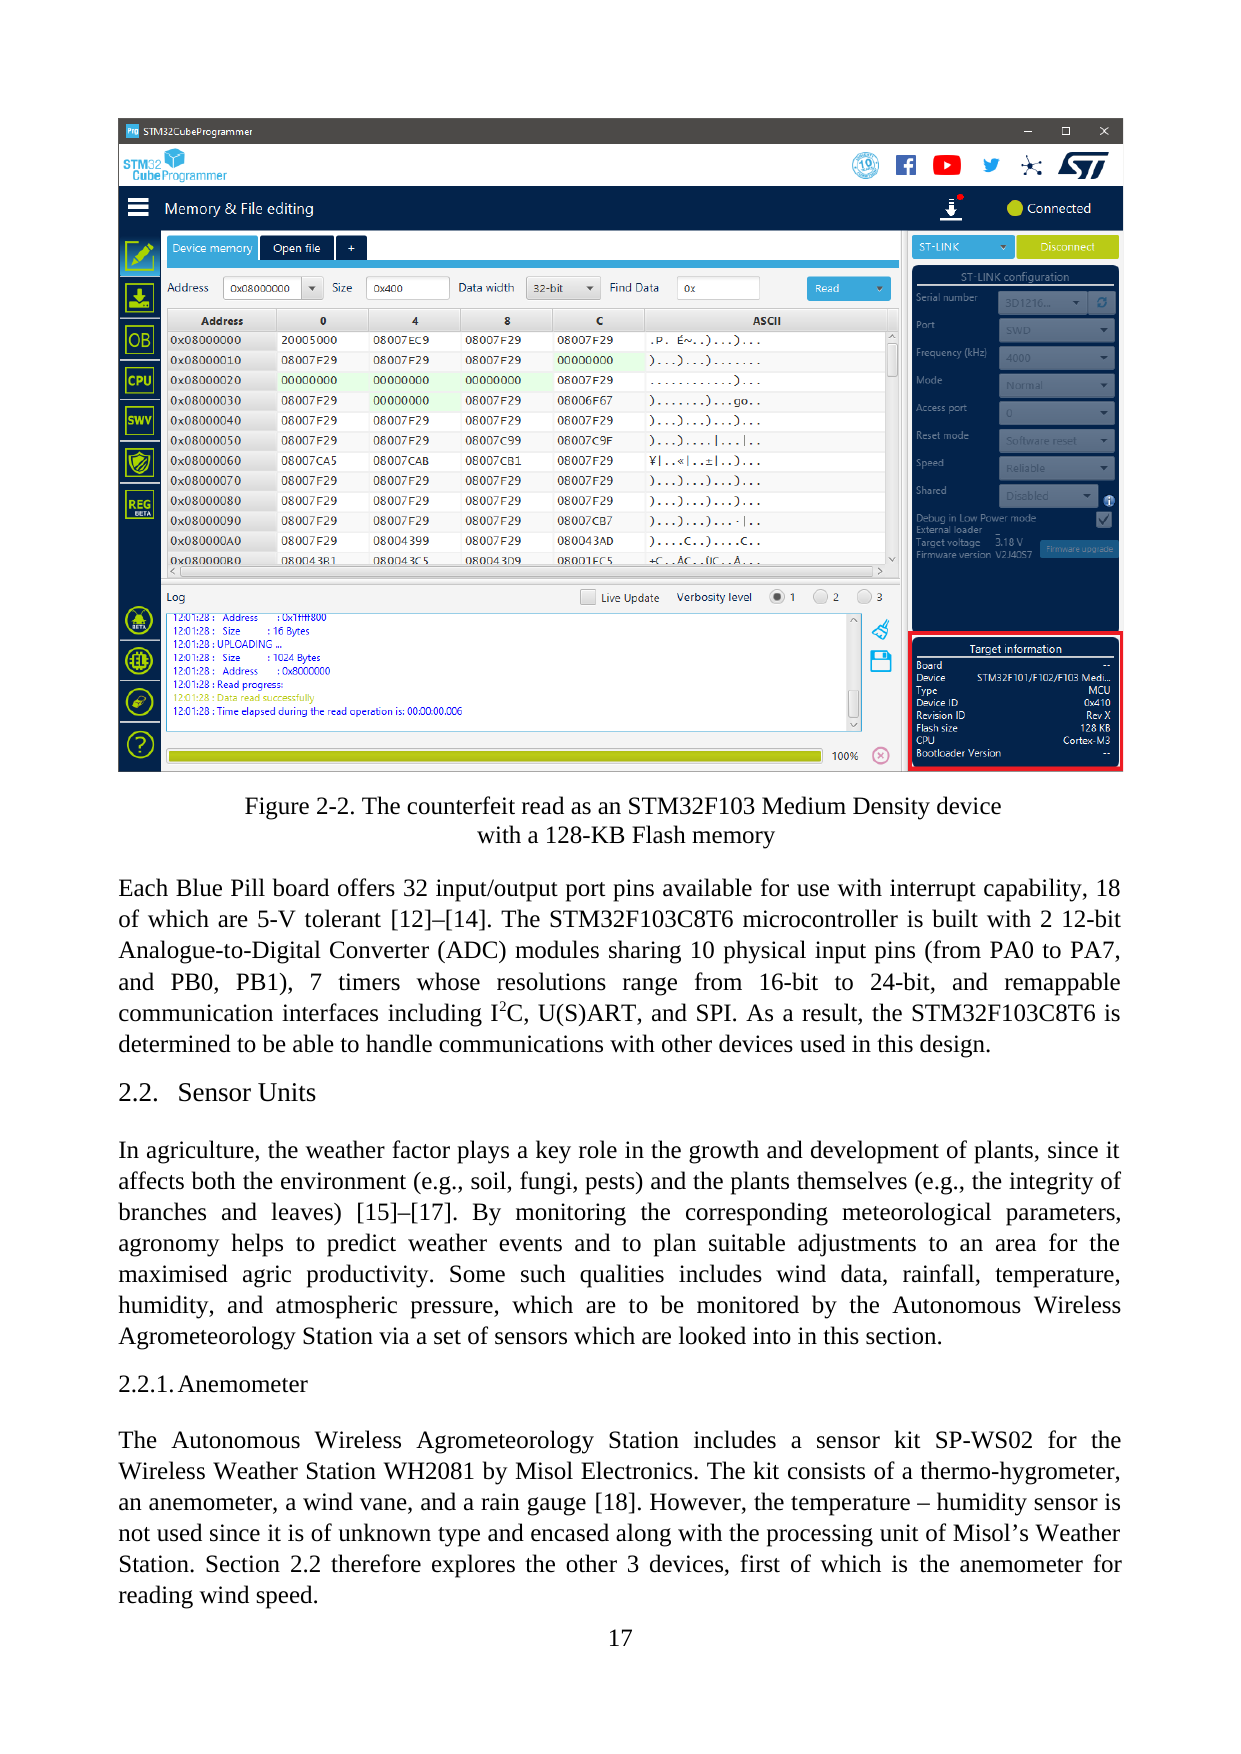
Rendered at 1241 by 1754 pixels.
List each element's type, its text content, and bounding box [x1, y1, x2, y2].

text The Autonomous Wireless Agrometeorology Station includes a sensor kit SP-WS02 for the Wireless Weather Station WH2081 by Misol Electronics. The kit consists of a thermo-hygrometer, an anemometer, a wind vane, and a rain gauge [18]. However, the temperature – humidity sensor is not used since it is of unknown type and encased along with the processing unit of Misol’s Weather Station. Section 2.2 therefore explores the other 3 devices, first of which is the anemometer for reading wind speed. [118, 1425, 1122, 1609]
text Figure 2-2. The counterfeit read as an STM32F103 Medium Density device with a 128-KB Flash memory [118, 791, 1134, 848]
text Each Blue Pill board offers 32 input/output port pins available for use with interrupt capability, 18 of which are 5-V tolerant [12]–[14]. The STM32F103C8T6 microcontroller is built with 2 12-bit Analogue-to-Digital Converter (ADC) modules sharing 10 physical input pins (from PA0 to PA7, and PB0, PB1), 7 timers whose resolutions range from 16-bit to 24-bit, and remappable communication interfaces including I2C, U(S)ART, and SPI. As a result, the STM32F103C8T6 is determined to be able to handle communications with other devices used in this design. [118, 873, 1122, 1057]
text In agriculture, the weather factor plays a key role in the growth and development of plants, since it affects both the environment (e.g., soil, fungi, pests) and the plants themselves (e.g., the integrity of branches and leaves) [15]–[17]. By monitoring the corresponding meteorological parameters, agronomy helps to predict weather events and to plan suitable adjustments to an area for the maximised agric productivity. Some such qualities includes wind data, rainfall, temperature, humidity, and atmospheric pressure, which are to be monitored by the Autonomous Wireless Agrometeorology Station via a set of sensors which are looked into in this section. [118, 1135, 1122, 1350]
subtitle Anemometer [118, 1369, 1122, 1398]
picture [118, 118, 1124, 772]
subtitle Sensor Units [118, 1076, 1122, 1107]
